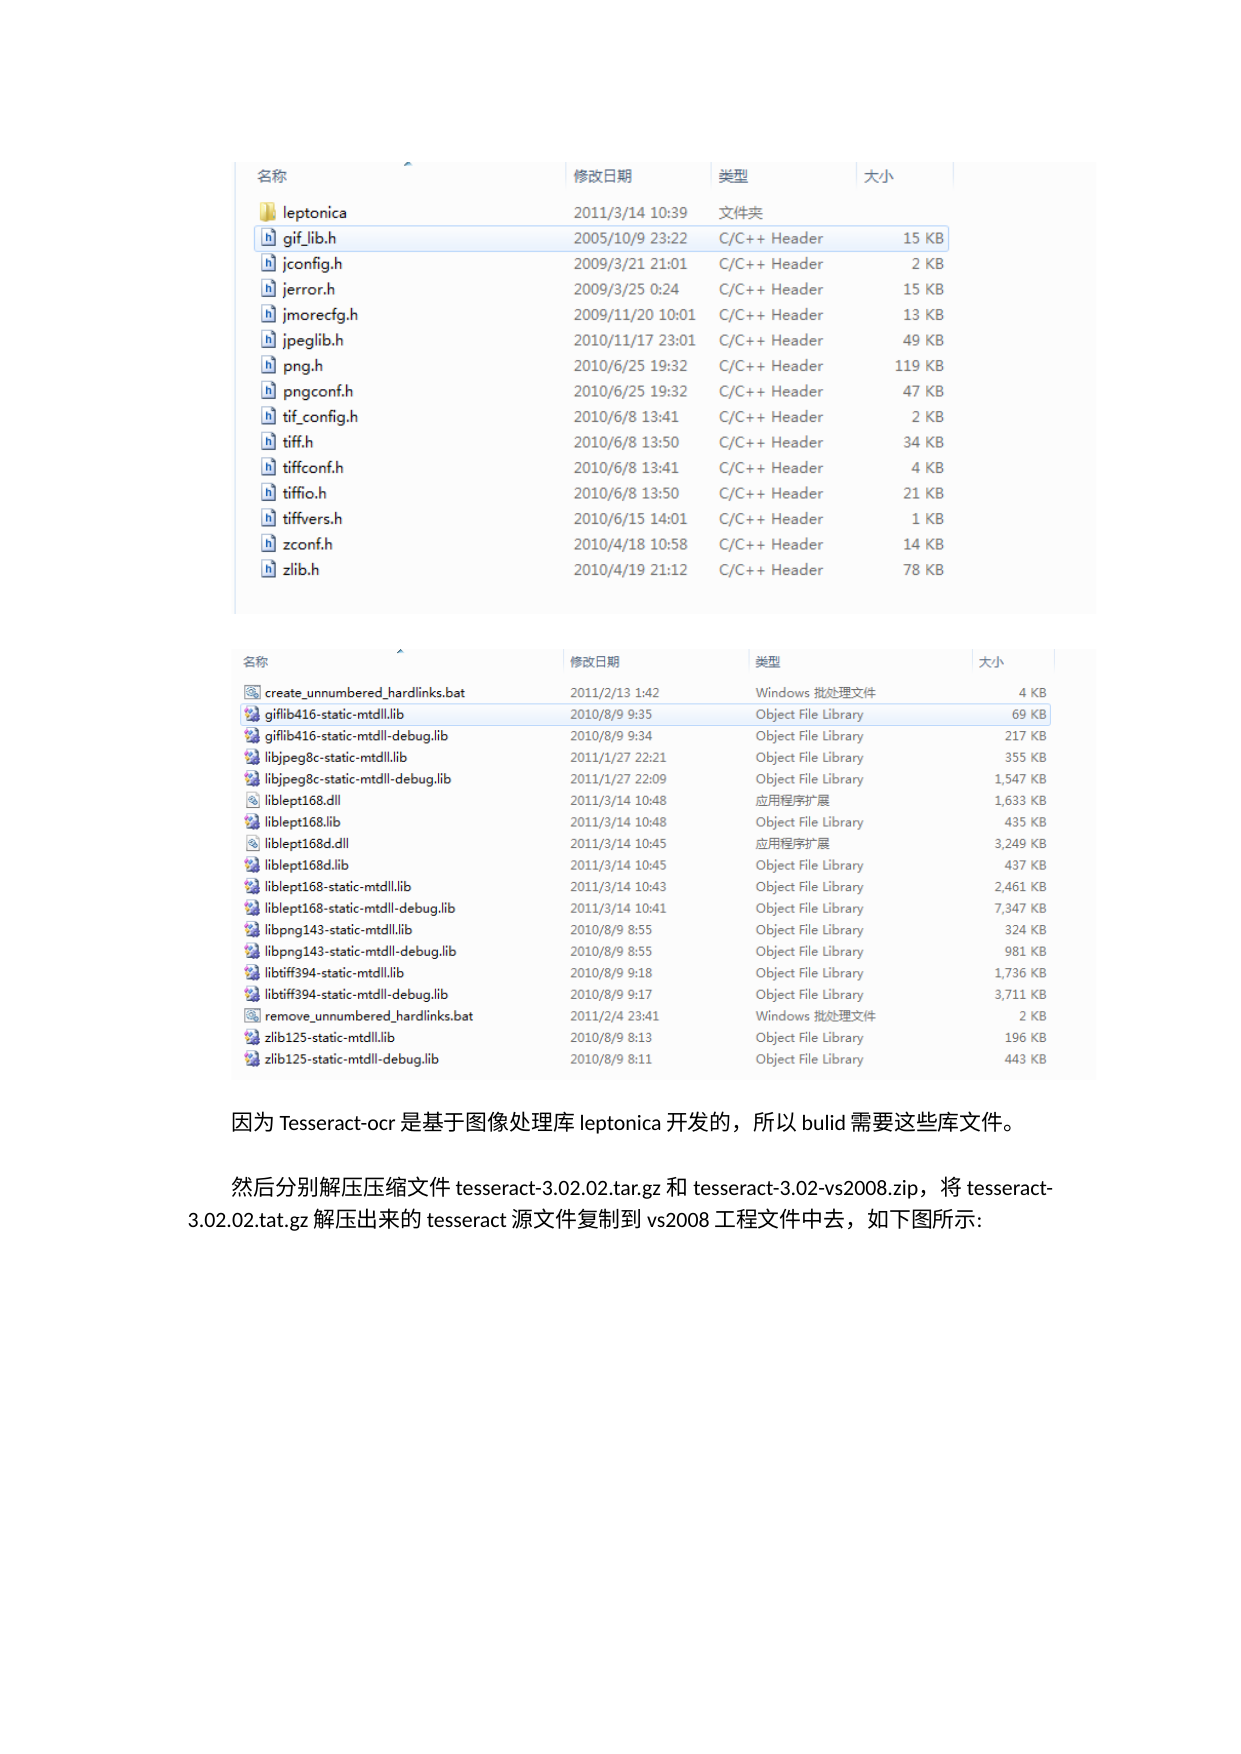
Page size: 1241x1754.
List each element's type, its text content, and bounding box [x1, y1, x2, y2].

picture [231, 649, 1097, 1080]
picture [231, 162, 1097, 614]
text 因为Tesseract-ocr是基于图像处理库leptonica开发的，所以bulid需要这些库文件。 [187, 1104, 1053, 1137]
text 然后分别解压压缩文件tesseract-3.02.02.tar.gz 和 tesseract-3.02-vs2008.zip，将tesseract-3.02.02.tat.gz解压出来的tesseract源文件复制到vs2008工程文件中去，如下图所示: [187, 1169, 1053, 1234]
